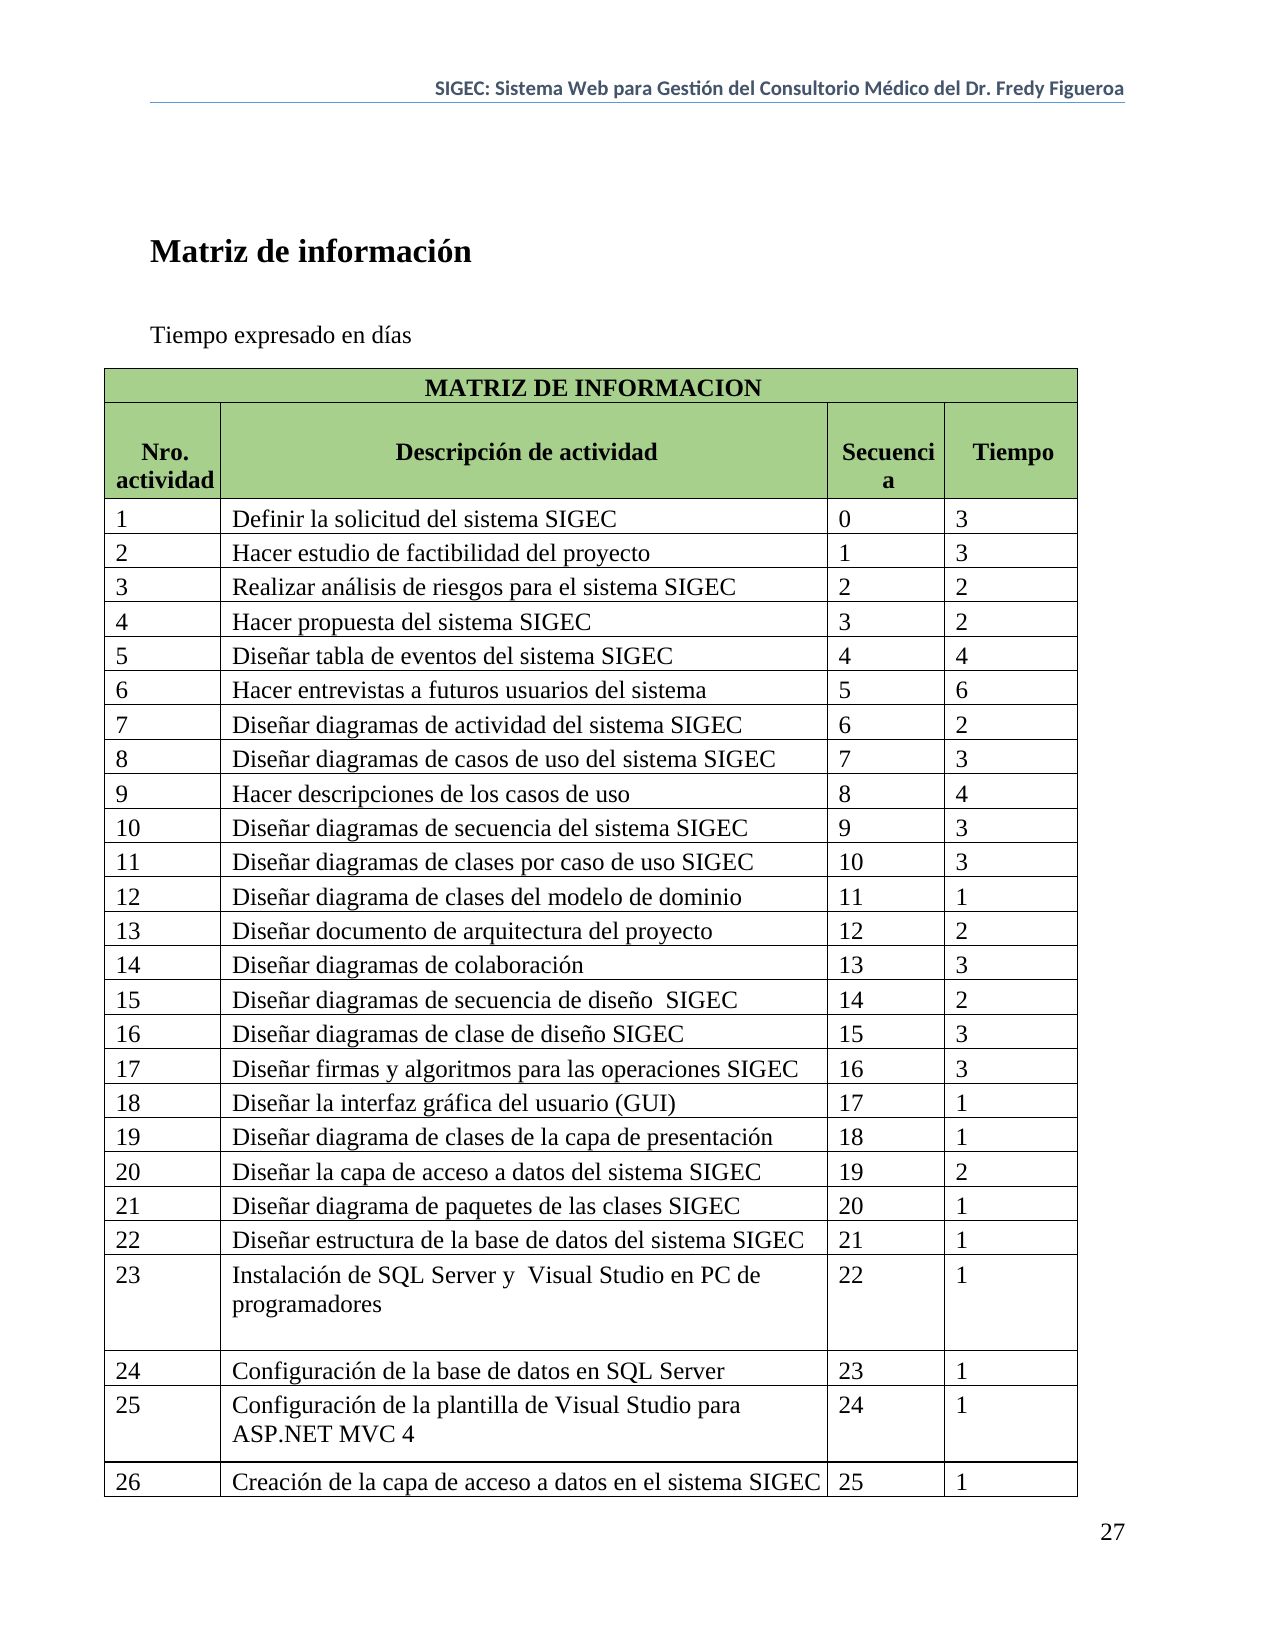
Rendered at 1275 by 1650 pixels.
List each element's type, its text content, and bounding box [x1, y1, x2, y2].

table_cell Diseñar tabla de eventos del sistema SIGEC [221, 637, 827, 670]
table_cell Diseñar la capa de acceso a datos del sistema SIGEC [221, 1152, 827, 1186]
table_cell 15 [105, 980, 220, 1014]
table_cell 11 [828, 877, 944, 911]
table_cell Diseñar diagrama de clases de la capa de presentación [221, 1118, 827, 1151]
table_cell Hacer estudio de factibilidad del proyecto [221, 534, 827, 567]
table_cell 2 [945, 1152, 1077, 1186]
table_cell 15 [828, 1015, 944, 1048]
table_cell 20 [105, 1152, 220, 1186]
table_cell 2 [945, 568, 1077, 601]
table_cell Diseñar diagrama de paquetes de las clases SIGEC [221, 1187, 827, 1220]
table_cell Secuencia [828, 403, 944, 498]
table_cell 26 [105, 1463, 220, 1496]
table_cell 25 [828, 1463, 944, 1496]
table_cell Configuración de la plantilla de Visual Studio para ASP.NET MVC 4 [221, 1386, 827, 1461]
table_header MATRIZ DE INFORMACION [105, 369, 1077, 402]
table_cell 5 [828, 671, 944, 704]
table_cell 13 [828, 946, 944, 979]
table_cell 7 [828, 740, 944, 773]
table_cell 20 [828, 1187, 944, 1220]
table_cell 6 [828, 705, 944, 739]
table_cell Diseñar diagramas de colaboración [221, 946, 827, 979]
table_cell 1 [828, 534, 944, 567]
table_cell 0 [828, 499, 944, 532]
table_cell Diseñar diagramas de secuencia del sistema SIGEC [221, 809, 827, 842]
table_cell 3 [945, 843, 1077, 876]
table_cell 1 [945, 1187, 1077, 1220]
table_cell 1 [945, 877, 1077, 911]
table_cell 1 [945, 1084, 1077, 1117]
subtitle Matriz de información [150, 231, 1125, 269]
table_cell 6 [945, 671, 1077, 704]
table_cell 17 [105, 1049, 220, 1082]
table_cell Hacer descripciones de los casos de uso [221, 774, 827, 807]
table_cell 22 [828, 1255, 944, 1350]
table_cell 12 [105, 877, 220, 911]
table_cell 17 [828, 1084, 944, 1117]
table_cell 10 [828, 843, 944, 876]
table_cell 4 [945, 774, 1077, 807]
table_cell 19 [828, 1152, 944, 1186]
table_cell 3 [945, 1049, 1077, 1082]
table_cell 14 [828, 980, 944, 1014]
table_cell 5 [105, 637, 220, 670]
table_cell Creación de la capa de acceso a datos en el sistema SIGEC [221, 1463, 827, 1496]
table_cell 24 [828, 1386, 944, 1461]
table_cell Definir la solicitud del sistema SIGEC [221, 499, 827, 532]
table_cell 3 [945, 946, 1077, 979]
table_cell 2 [945, 912, 1077, 945]
table_cell Instalación de SQL Server y Visual Studio en PC de programadores [221, 1255, 827, 1350]
table_cell 13 [105, 912, 220, 945]
table_cell 14 [105, 946, 220, 979]
table_cell 4 [945, 637, 1077, 670]
table_cell 2 [945, 602, 1077, 636]
table_cell 2 [945, 980, 1077, 1014]
table_cell 18 [105, 1084, 220, 1117]
table_cell 12 [828, 912, 944, 945]
table_cell Diseñar la interfaz gráfica del usuario (GUI) [221, 1084, 827, 1117]
table_cell 19 [105, 1118, 220, 1151]
table_cell 3 [105, 568, 220, 601]
table_cell 16 [828, 1049, 944, 1082]
table_cell Diseñar firmas y algoritmos para las operaciones SIGEC [221, 1049, 827, 1082]
table_cell 3 [945, 740, 1077, 773]
table_cell Diseñar documento de arquitectura del proyecto [221, 912, 827, 945]
text Tiempo expresado en días [150, 320, 1125, 349]
table_cell 9 [105, 774, 220, 807]
table_cell 23 [828, 1351, 944, 1384]
table_cell 2 [105, 534, 220, 567]
table_cell 23 [105, 1255, 220, 1350]
table_cell 1 [945, 1463, 1077, 1496]
table_cell Hacer entrevistas a futuros usuarios del sistema [221, 671, 827, 704]
table_cell Realizar análisis de riesgos para el sistema SIGEC [221, 568, 827, 601]
table_cell 21 [828, 1221, 944, 1254]
table_cell Configuración de la base de datos en SQL Server [221, 1351, 827, 1384]
table_cell 10 [105, 809, 220, 842]
table_cell 2 [828, 568, 944, 601]
table_cell 8 [105, 740, 220, 773]
table_cell 1 [945, 1351, 1077, 1384]
table_cell 24 [105, 1351, 220, 1384]
table_cell Nro. actividad [105, 403, 220, 498]
table_cell 16 [105, 1015, 220, 1048]
table_cell 3 [945, 499, 1077, 532]
table_cell 3 [945, 809, 1077, 842]
table_cell Descripción de actividad [221, 403, 827, 498]
table_cell 25 [105, 1386, 220, 1461]
table_cell 3 [945, 1015, 1077, 1048]
table_cell 6 [105, 671, 220, 704]
table_cell Tiempo [945, 403, 1077, 498]
table_cell 1 [105, 499, 220, 532]
table_cell 4 [828, 637, 944, 670]
table_cell Diseñar diagramas de clase de diseño SIGEC [221, 1015, 827, 1048]
table_cell Diseñar estructura de la base de datos del sistema SIGEC [221, 1221, 827, 1254]
table_cell 22 [105, 1221, 220, 1254]
table_cell 7 [105, 705, 220, 739]
table_cell 2 [945, 705, 1077, 739]
table_cell Diseñar diagramas de secuencia de diseño SIGEC [221, 980, 827, 1014]
table_cell 21 [105, 1187, 220, 1220]
table_cell Diseñar diagramas de actividad del sistema SIGEC [221, 705, 827, 739]
table_cell 3 [945, 534, 1077, 567]
table_cell Diseñar diagramas de clases por caso de uso SIGEC [221, 843, 827, 876]
table_cell 18 [828, 1118, 944, 1151]
table_cell 1 [945, 1118, 1077, 1151]
table_cell 1 [945, 1255, 1077, 1350]
table_cell Diseñar diagramas de casos de uso del sistema SIGEC [221, 740, 827, 773]
table_cell 1 [945, 1221, 1077, 1254]
table_cell 11 [105, 843, 220, 876]
table_cell 8 [828, 774, 944, 807]
table_cell 1 [945, 1386, 1077, 1461]
table_cell Diseñar diagrama de clases del modelo de dominio [221, 877, 827, 911]
table_cell 4 [105, 602, 220, 636]
table_cell Hacer propuesta del sistema SIGEC [221, 602, 827, 636]
table_cell 3 [828, 602, 944, 636]
table_cell 9 [828, 809, 944, 842]
